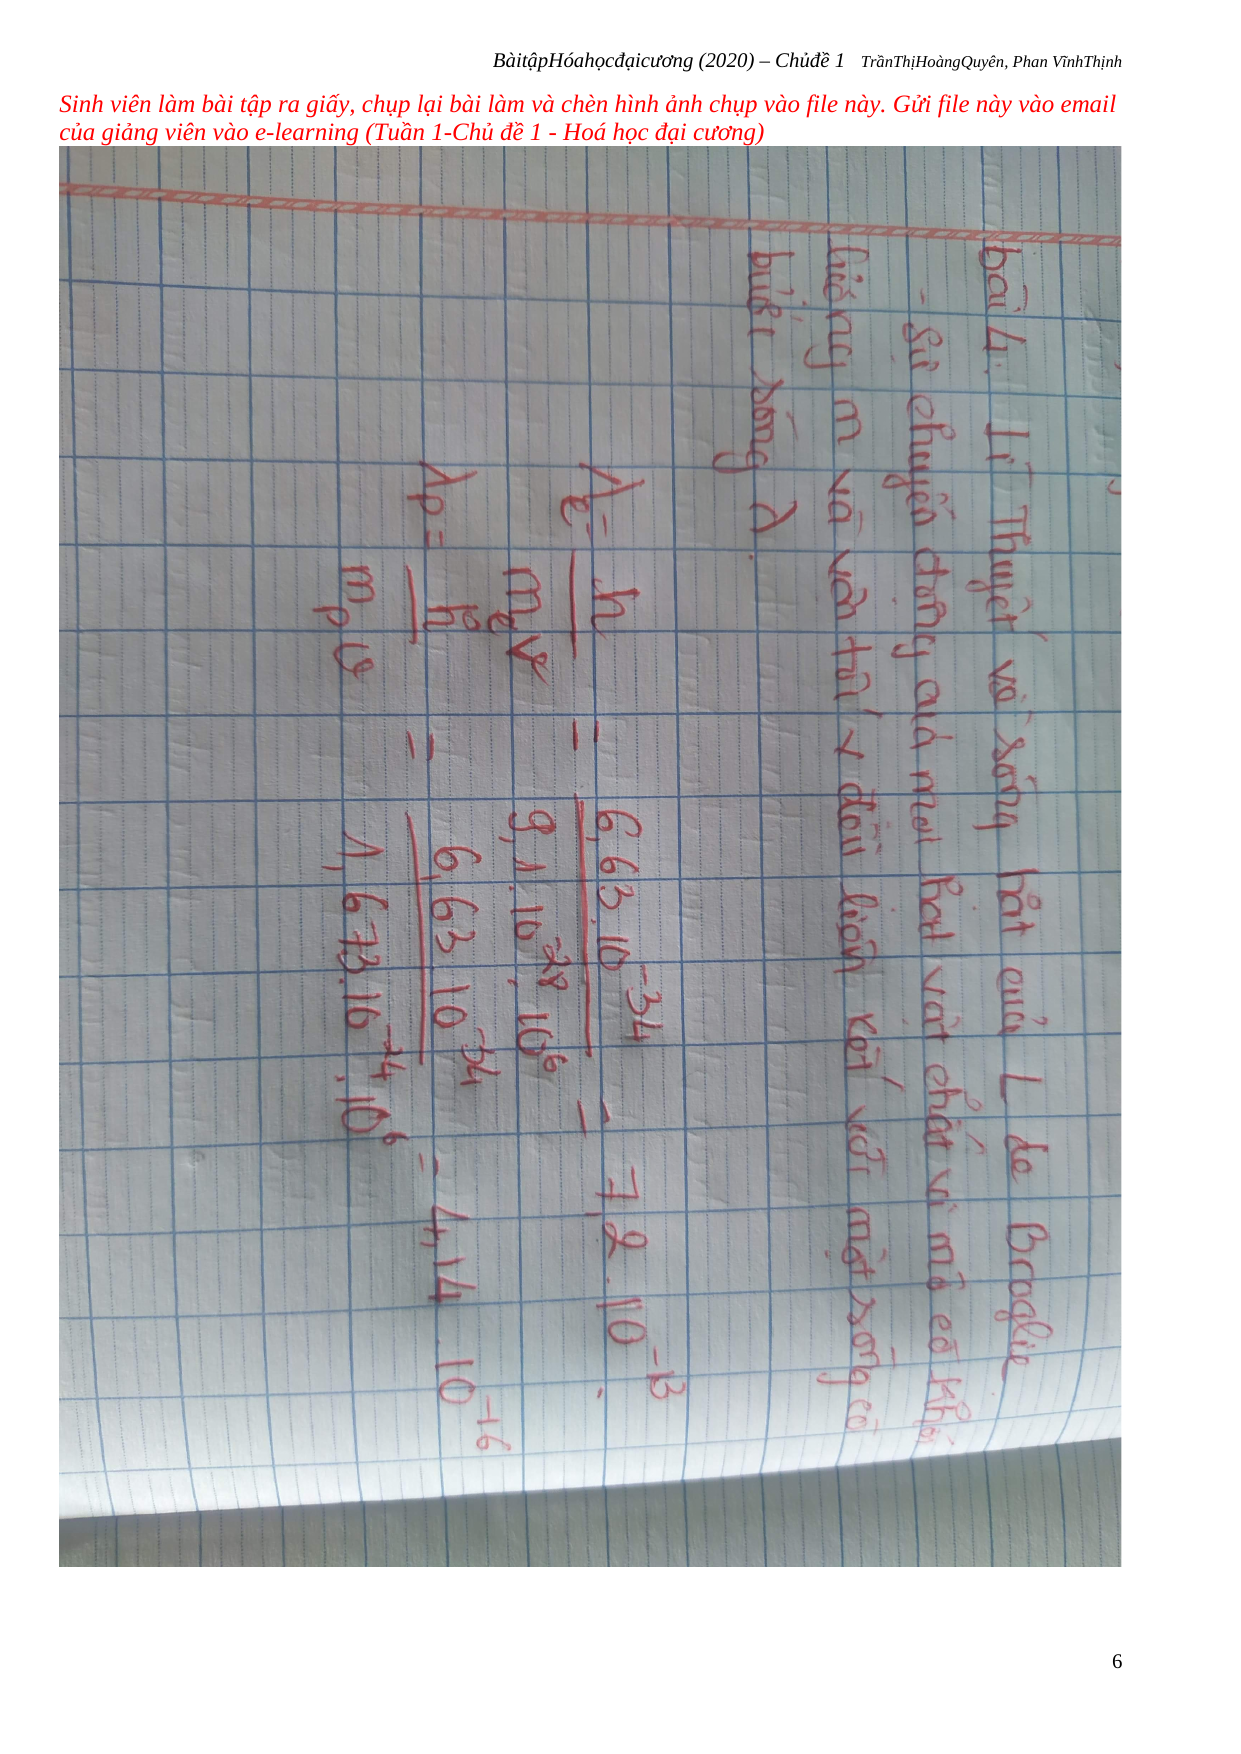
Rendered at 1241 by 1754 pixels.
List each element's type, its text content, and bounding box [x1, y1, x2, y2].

picture [59, 146, 1122, 1567]
text Sinh viên làm bài tập ra giấy, chụp lại bài làm và chèn hình ảnh chụp vào file này. Gửi file này vào email của giảng viên vào e-learning (Tuần 1-Chủ đề 1 - Hoá học đại cương) [59, 89, 1122, 146]
